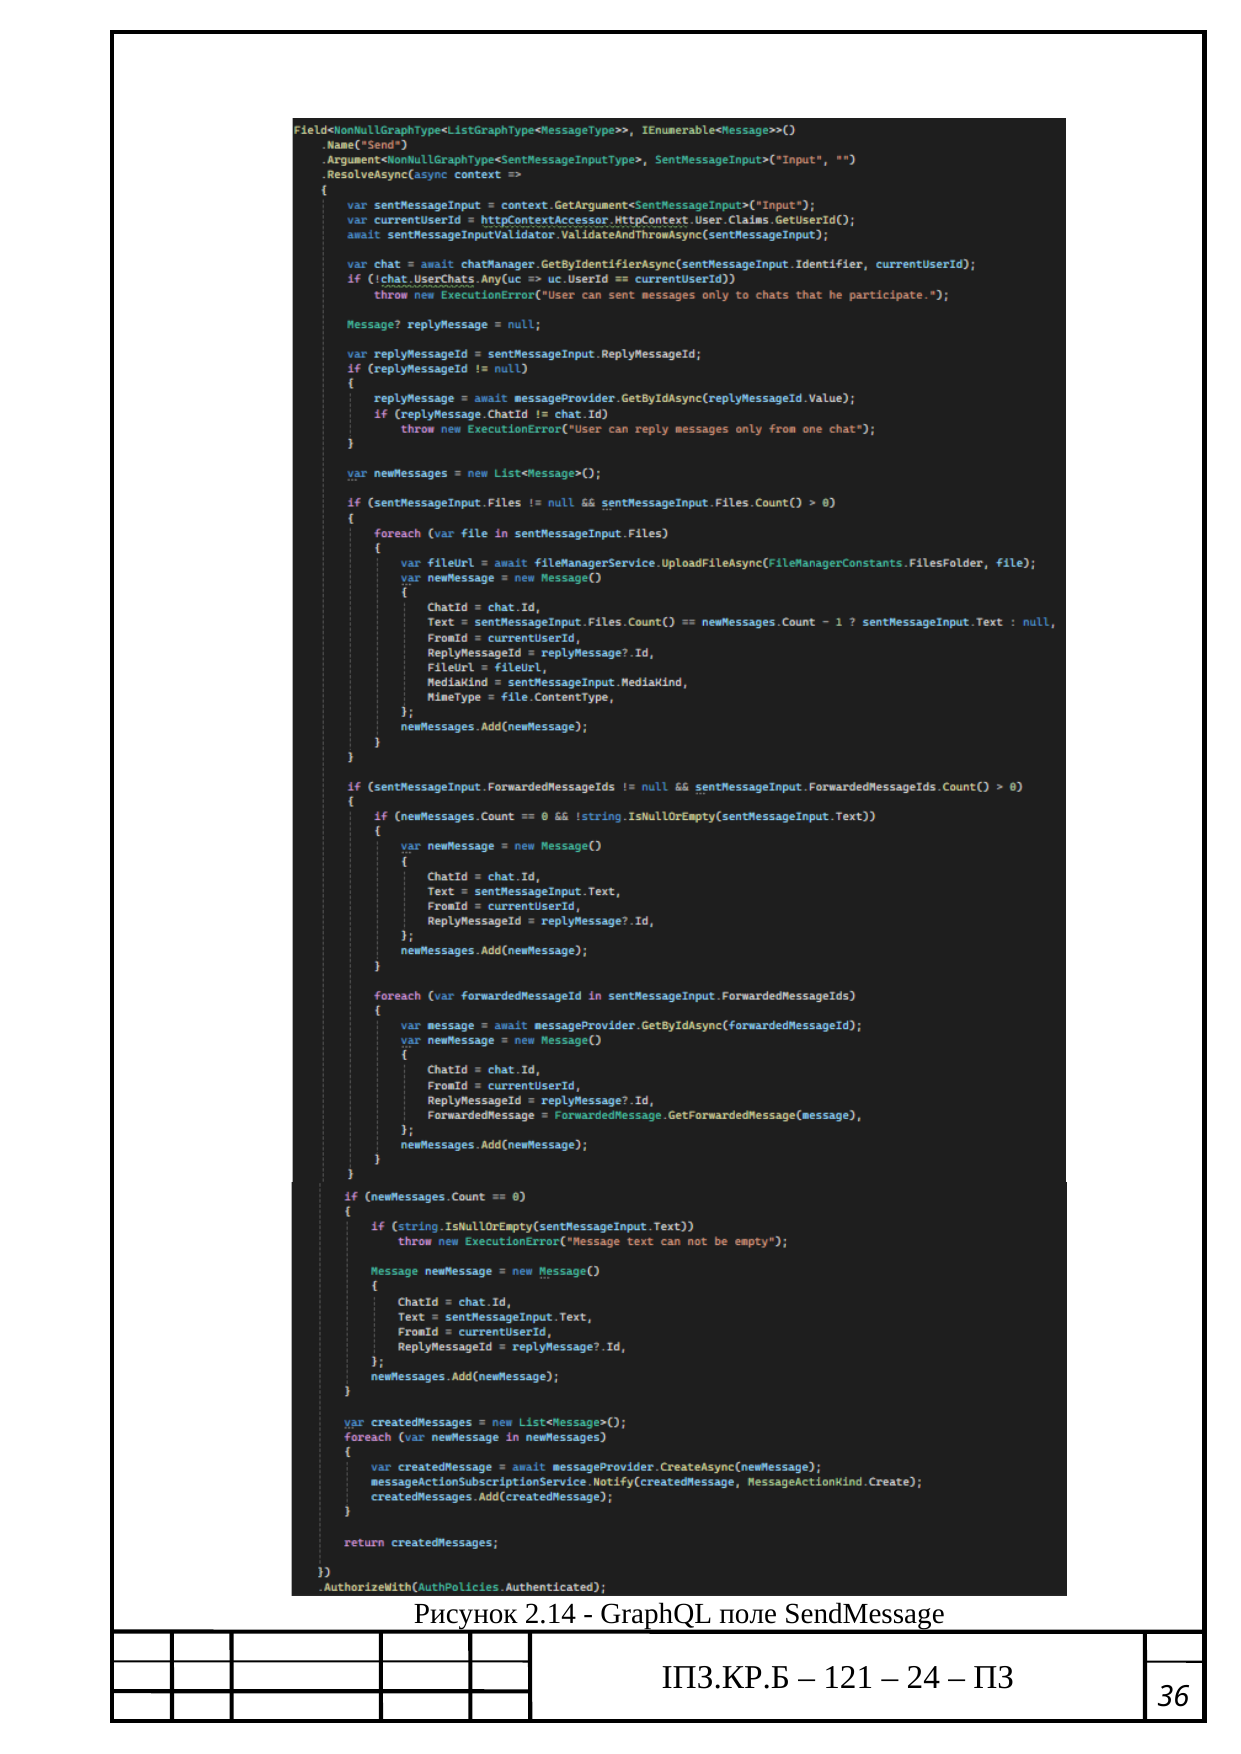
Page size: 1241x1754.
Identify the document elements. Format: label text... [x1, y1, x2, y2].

picture [291, 118, 1067, 1596]
list Рисунок 2.14 - GraphQL поле SendMessage [177, 1596, 1181, 1629]
